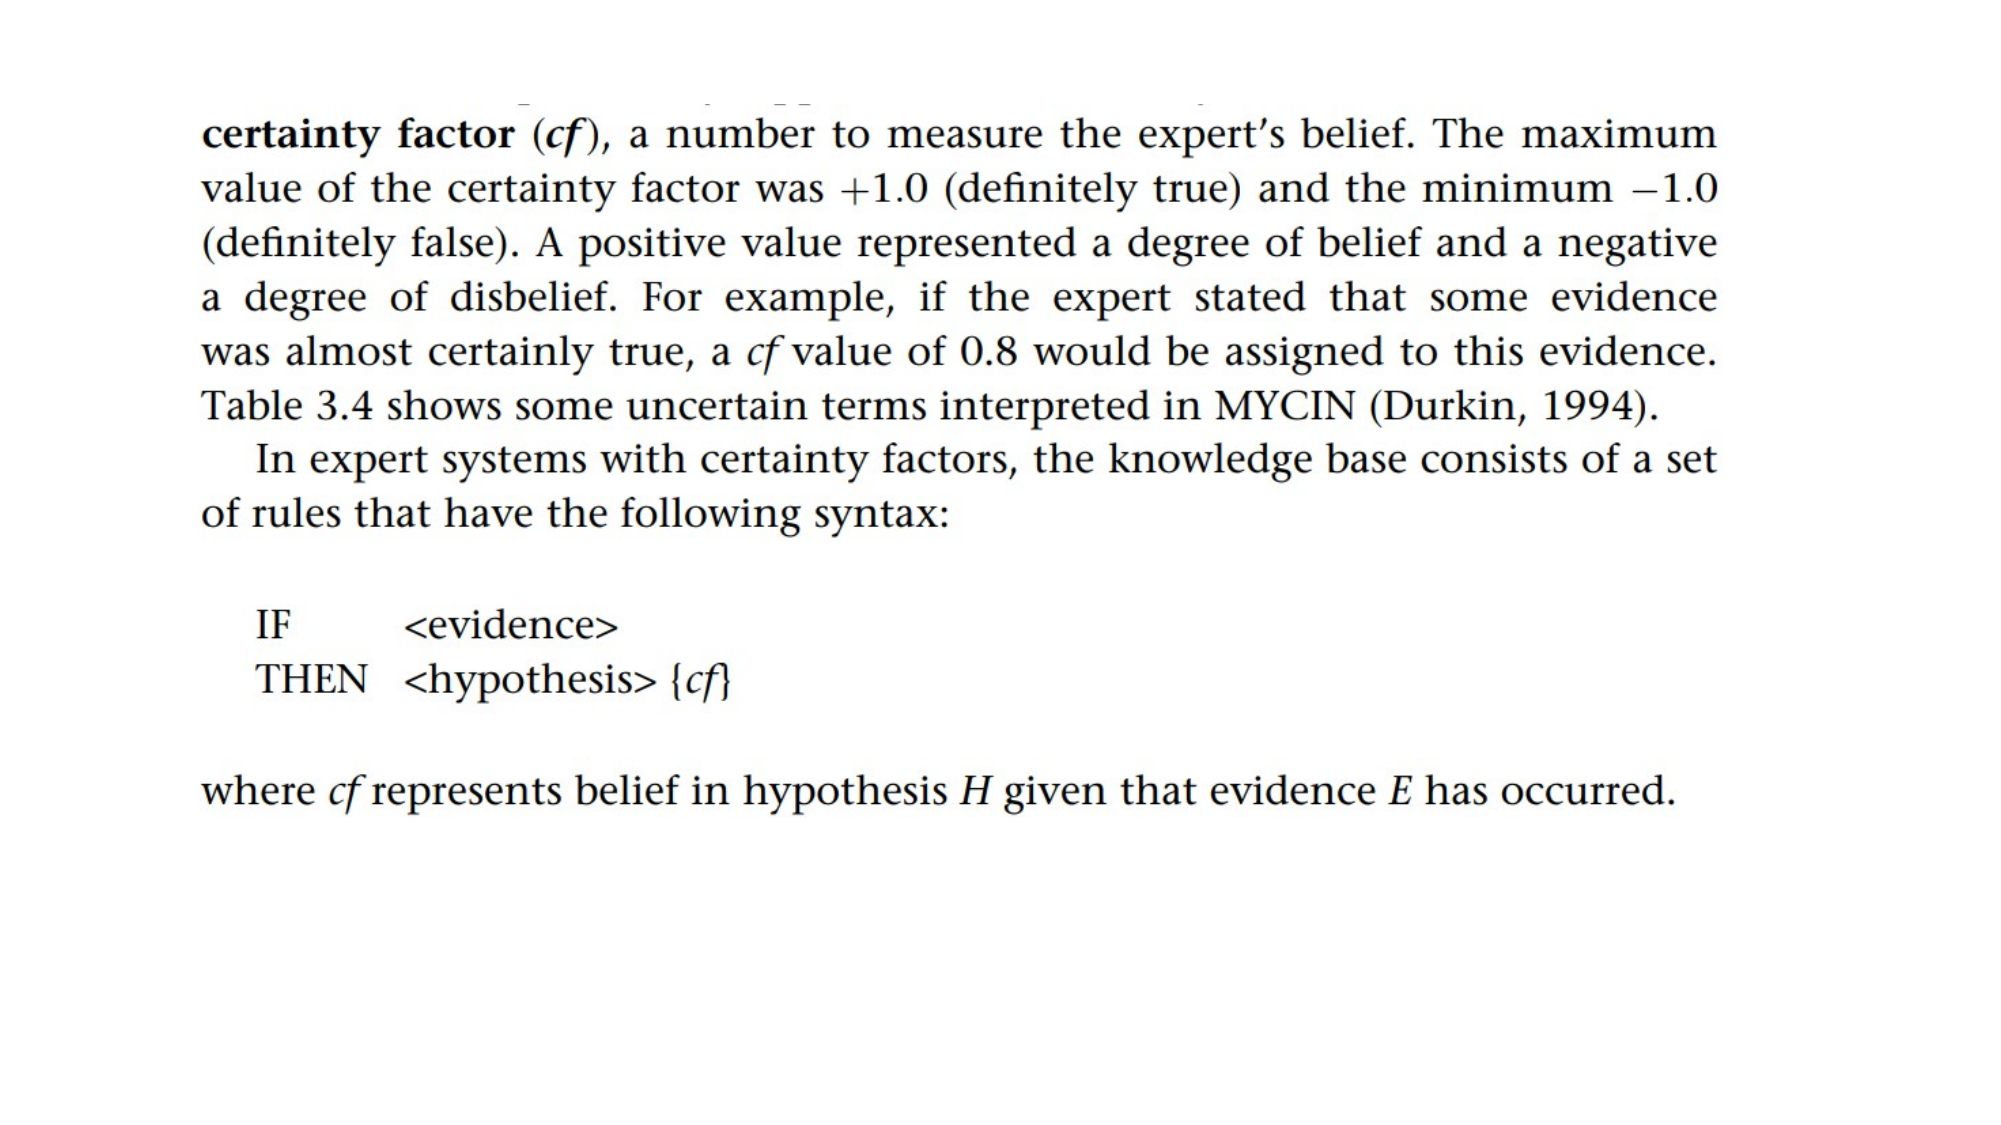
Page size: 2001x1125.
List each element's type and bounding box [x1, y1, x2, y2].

picture [91, 104, 1909, 818]
